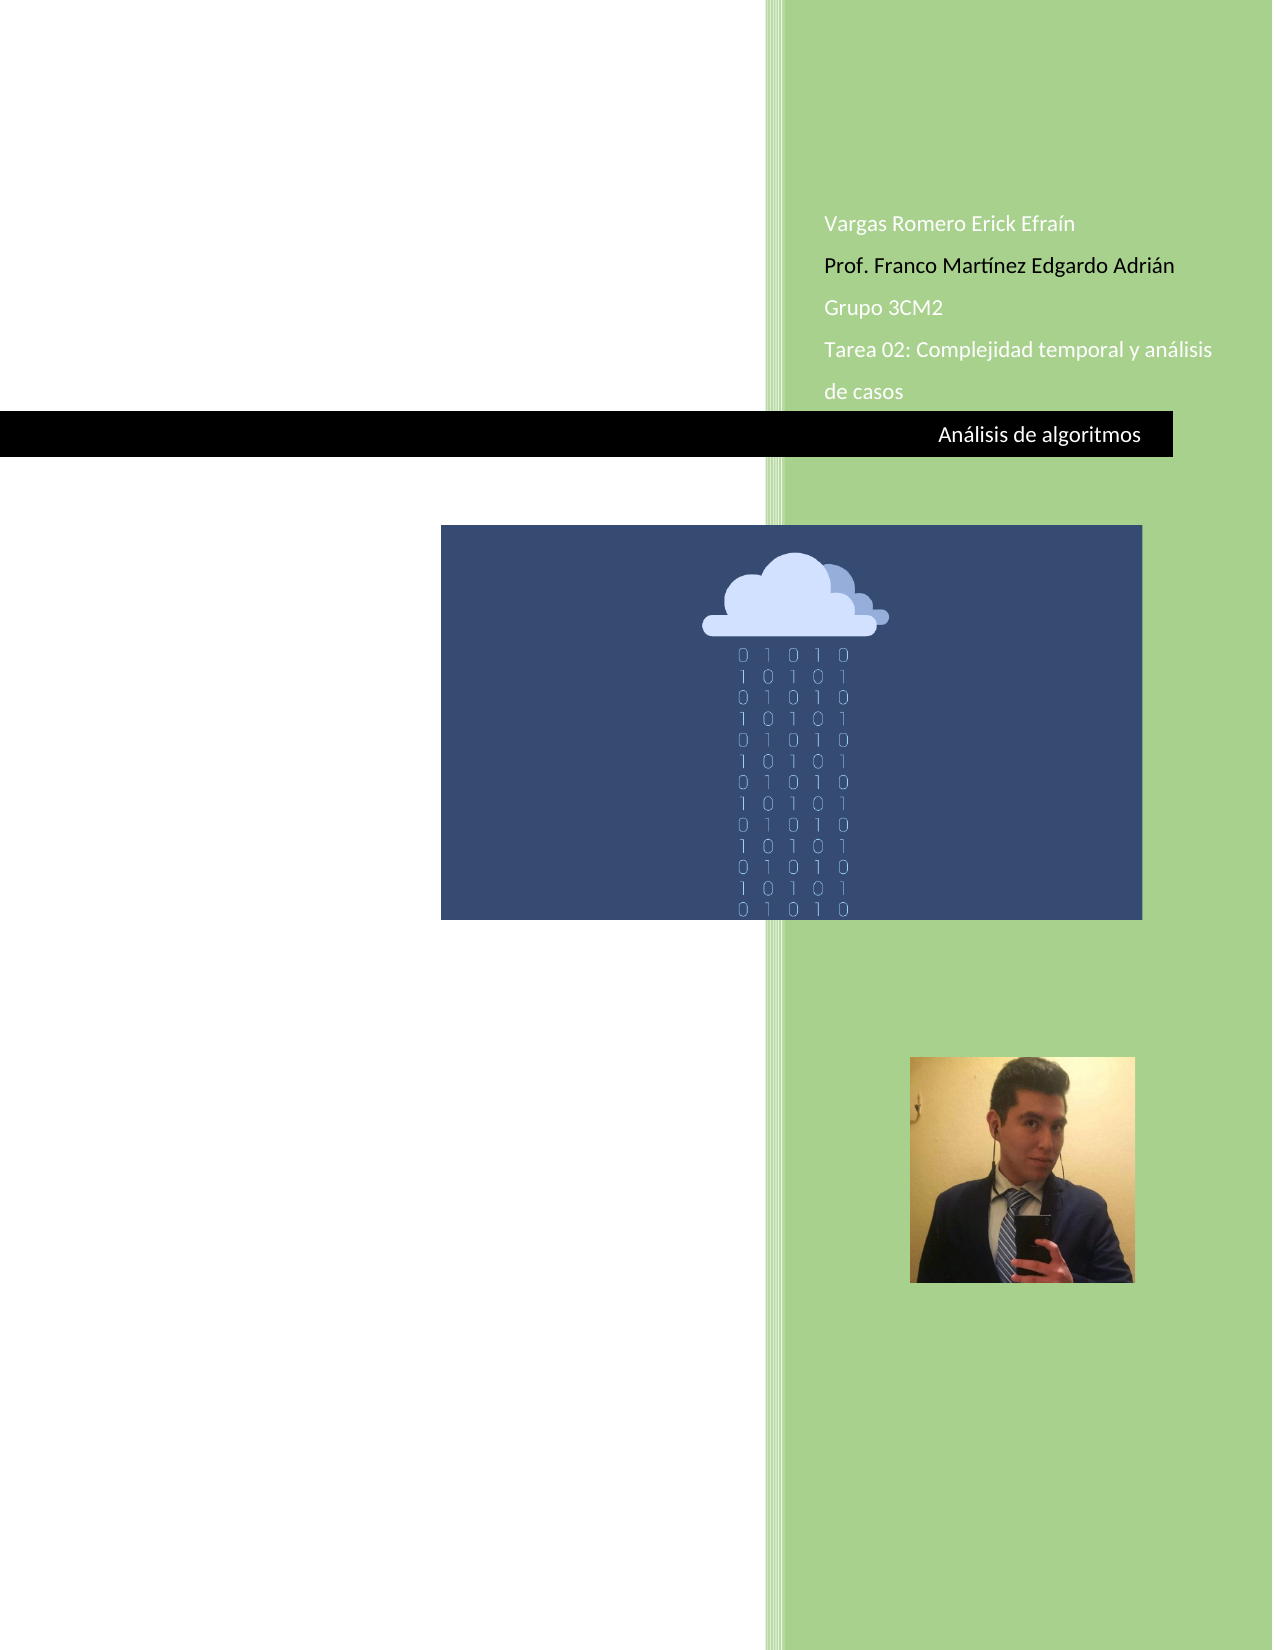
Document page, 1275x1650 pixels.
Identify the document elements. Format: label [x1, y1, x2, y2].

picture [439, 525, 1142, 919]
picture [910, 1057, 1135, 1283]
